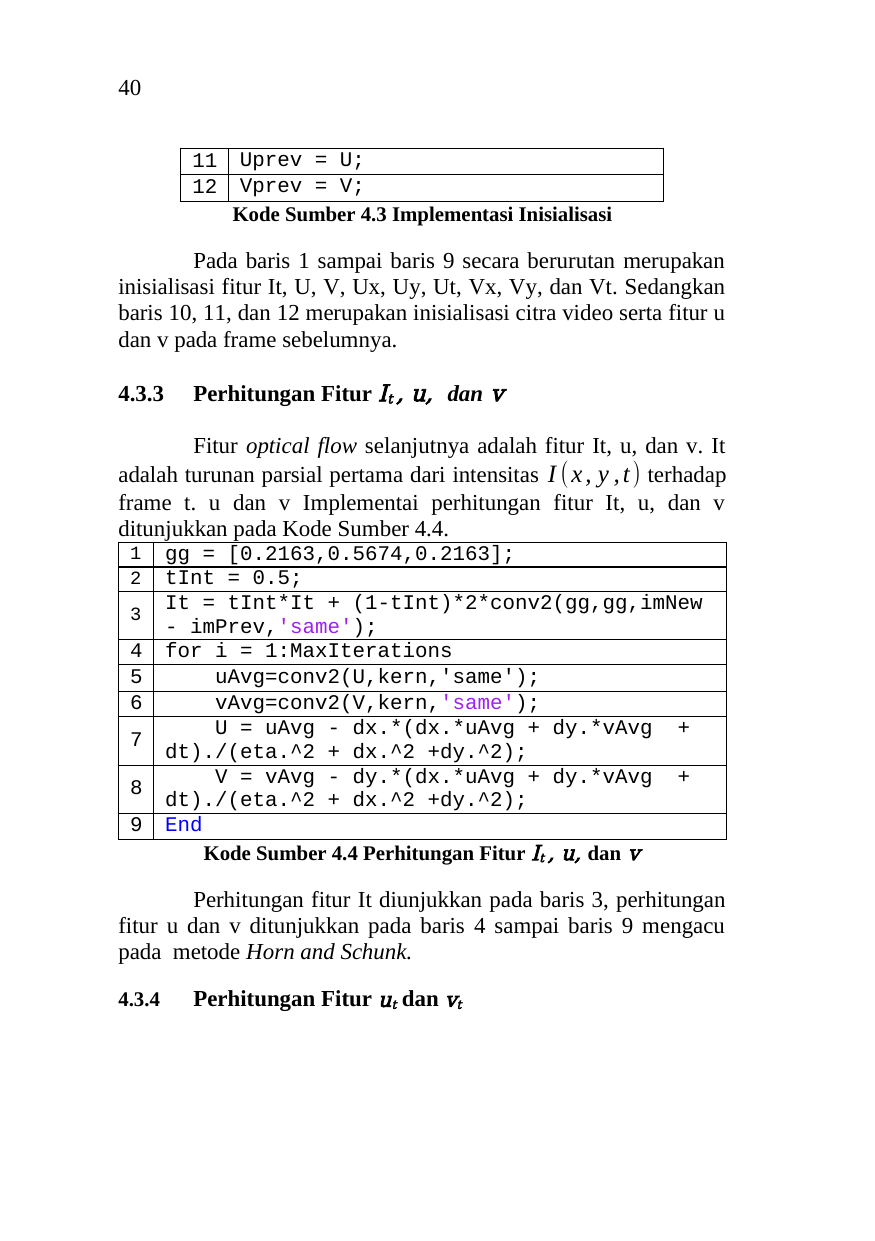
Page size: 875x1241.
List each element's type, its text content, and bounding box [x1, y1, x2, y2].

table_cell vAvg=conv2(V,kern,'same'); [154, 692, 726, 716]
table_cell 9 [119, 814, 153, 838]
text Perhitungan fitur It diunjukkan pada baris 3, perhitungan fitur u dan v ditunjukkan pada baris 4 sampai baris 9 mengacu pada metode Horn and Schunk. [118, 886, 726, 965]
table_cell uAvg=conv2(U,kern,'same'); [154, 665, 726, 691]
table_cell It = tInt*It + (1-tInt)*2*conv2(gg,gg,imNew - imPrev,'same'); [154, 592, 726, 639]
table_cell tInt = 0.5; [154, 568, 726, 591]
text Kode Sumber 4.3 Implementasi Inisialisasi [118, 202, 726, 226]
table_cell for i = 1:MaxIterations [154, 640, 726, 664]
table_cell Uprev = U; [229, 149, 663, 174]
table_cell 12 [181, 175, 228, 201]
table_cell End [154, 814, 726, 838]
table_header 1 [119, 543, 153, 566]
table_cell 7 [119, 717, 153, 764]
table_cell V = vAvg - dy.*(dx.*uAvg + dy.*vAvg + dt)./(eta.^2 + dx.^2 +dy.^2); [154, 766, 726, 813]
subtitle Perhitungan Fitur ut dan vt [118, 986, 726, 1012]
table_cell 4 [119, 640, 153, 664]
table_cell 3 [119, 592, 153, 639]
table_cell 5 [119, 665, 153, 691]
table_cell 6 [119, 692, 153, 716]
table_cell 2 [119, 568, 153, 591]
subtitle Perhitungan Fitur It , u, dan v [118, 378, 726, 406]
table_header gg = [0.2163,0.5674,0.2163]; [154, 543, 726, 566]
text Kode Sumber 4.4 Perhitungan Fitur It , u, dan v [118, 840, 726, 865]
table_cell U = uAvg - dx.*(dx.*uAvg + dy.*vAvg + dt)./(eta.^2 + dx.^2 +dy.^2); [154, 717, 726, 764]
table_cell Vprev = V; [229, 175, 663, 201]
table_cell 8 [119, 766, 153, 813]
text Pada baris 1 sampai baris 9 secara berurutan merupakan inisialisasi fitur It, U, V, Ux, Uy, Ut, Vx, Vy, dan Vt. Sedangkan baris 10, 11, dan 12 merupakan inisialisasi citra video serta fitur u dan v pada frame sebelumnya. [118, 247, 726, 352]
table_cell 11 [181, 149, 228, 174]
text Fitur optical flow selanjutnya adalah fitur It, u, dan v. It adalah turunan parsial pertama dari intensitas terhadap frame t. u dan v Implementai perhitungan fitur It, u, dan v ditunjukkan pada Kode Sumber 4.4. [118, 433, 726, 542]
